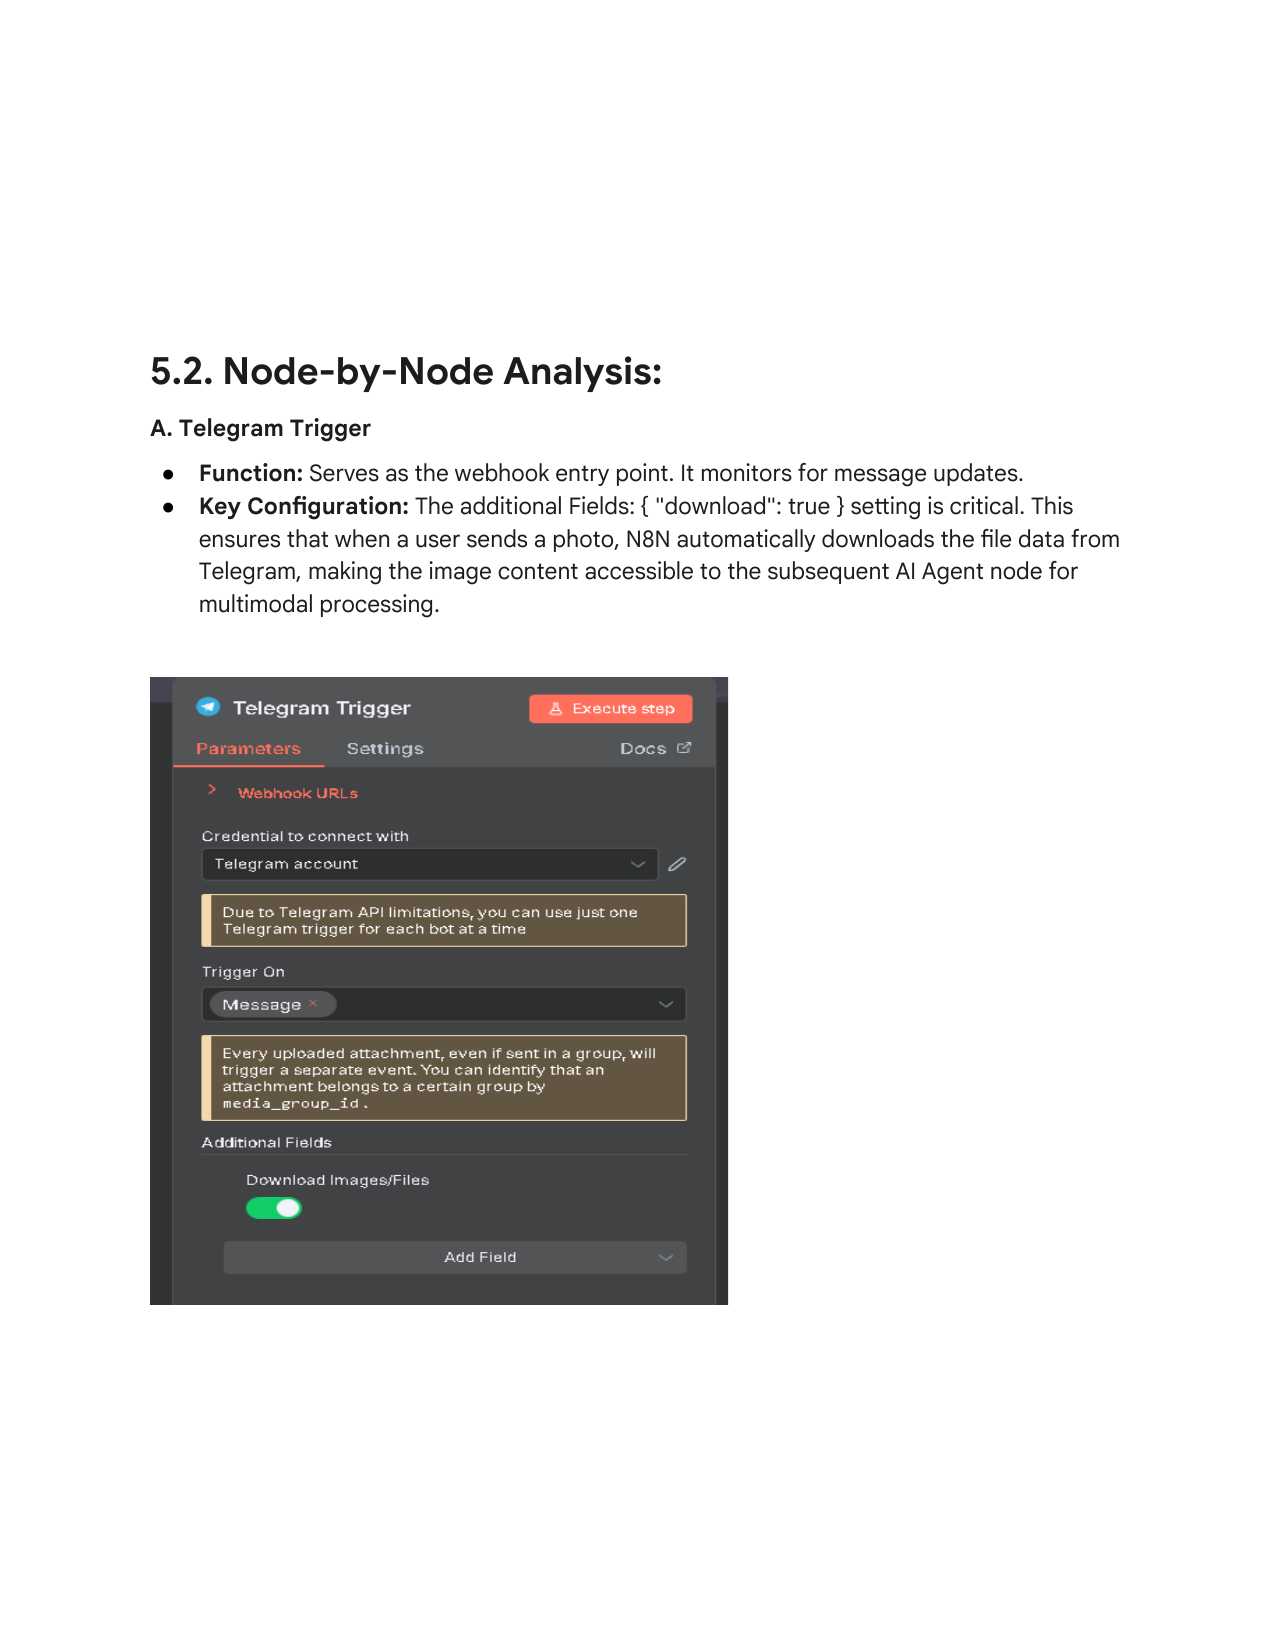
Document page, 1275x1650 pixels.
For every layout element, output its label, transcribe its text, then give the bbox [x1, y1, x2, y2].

text A. Telegram Trigger [150, 414, 1125, 443]
list Key Configuration: The additional Fields: { "download": true } setting is critical. This ensures that when a user sends a photo, N8N automatically downloads the file data from Telegram, making the image content accessible to the subsequent AI Agent node for multimodal processing. [161, 492, 1125, 619]
picture [150, 677, 729, 1305]
subtitle 5.2. Node-by-Node Analysis: [150, 348, 1125, 395]
list Function: Serves as the webhook entry point. It monitors for message updates. [161, 459, 1125, 488]
